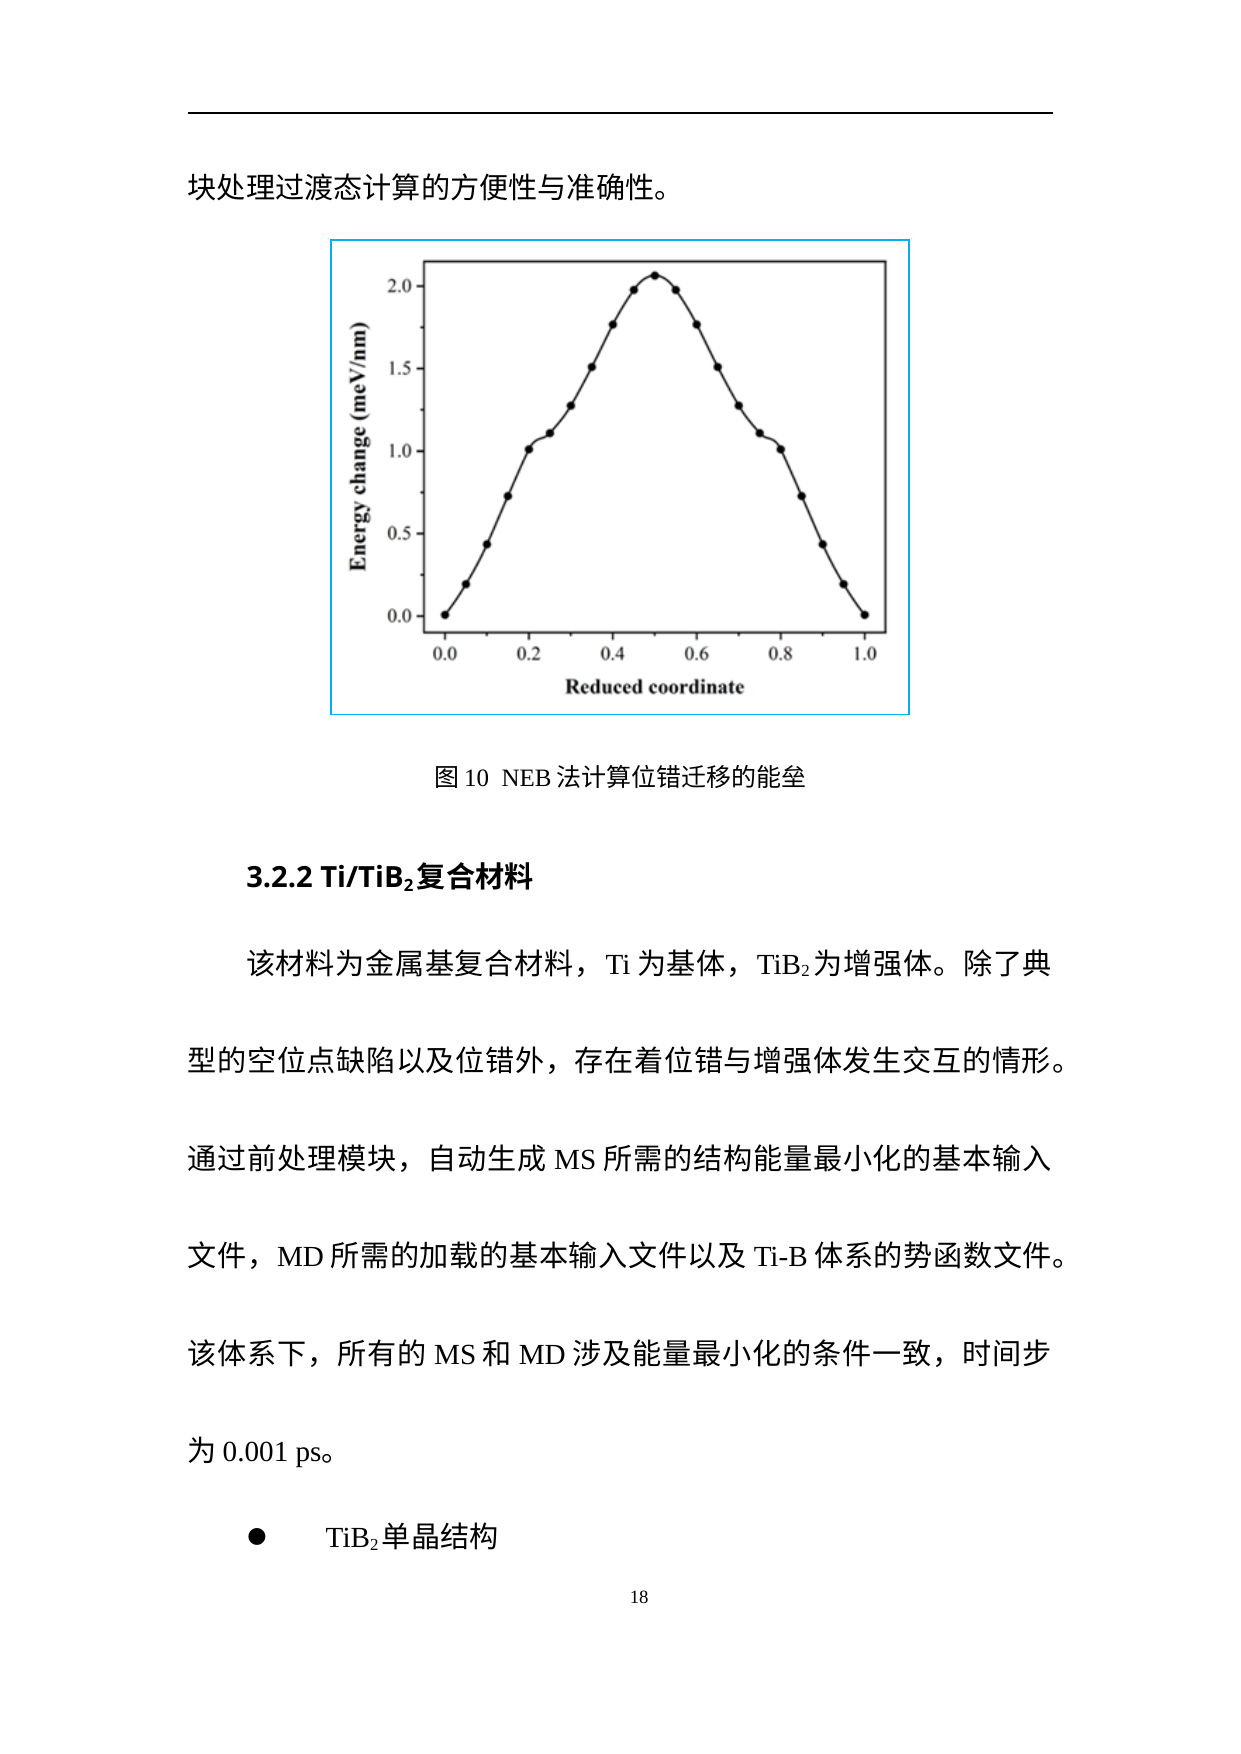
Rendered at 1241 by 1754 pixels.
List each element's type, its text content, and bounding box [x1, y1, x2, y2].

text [187, 153, 1053, 218]
text 该材料为金属基复合材料，Ti为基体，TiB2为增强体。除了典型的空位点缺陷以及位错外，存在着位错与增强体发生交互的情形。通过前处理模块，自动生成MS所需的结构能量最小化的基本输入文件，MD所需的加载的基本输入文件以及Ti-B体系的势函数文件。该体系下，所有的MS和MD涉及能量最小化的条件一致，时间步为0.001 ps。 [187, 929, 1053, 1481]
picture [346, 254, 898, 700]
text 3.2.2 Ti/TiB2复合材料 [187, 843, 1053, 908]
text 图10 NEB法计算位错迁移的能垒 [187, 743, 1053, 808]
list TiB2单晶结构 [187, 1503, 1053, 1568]
